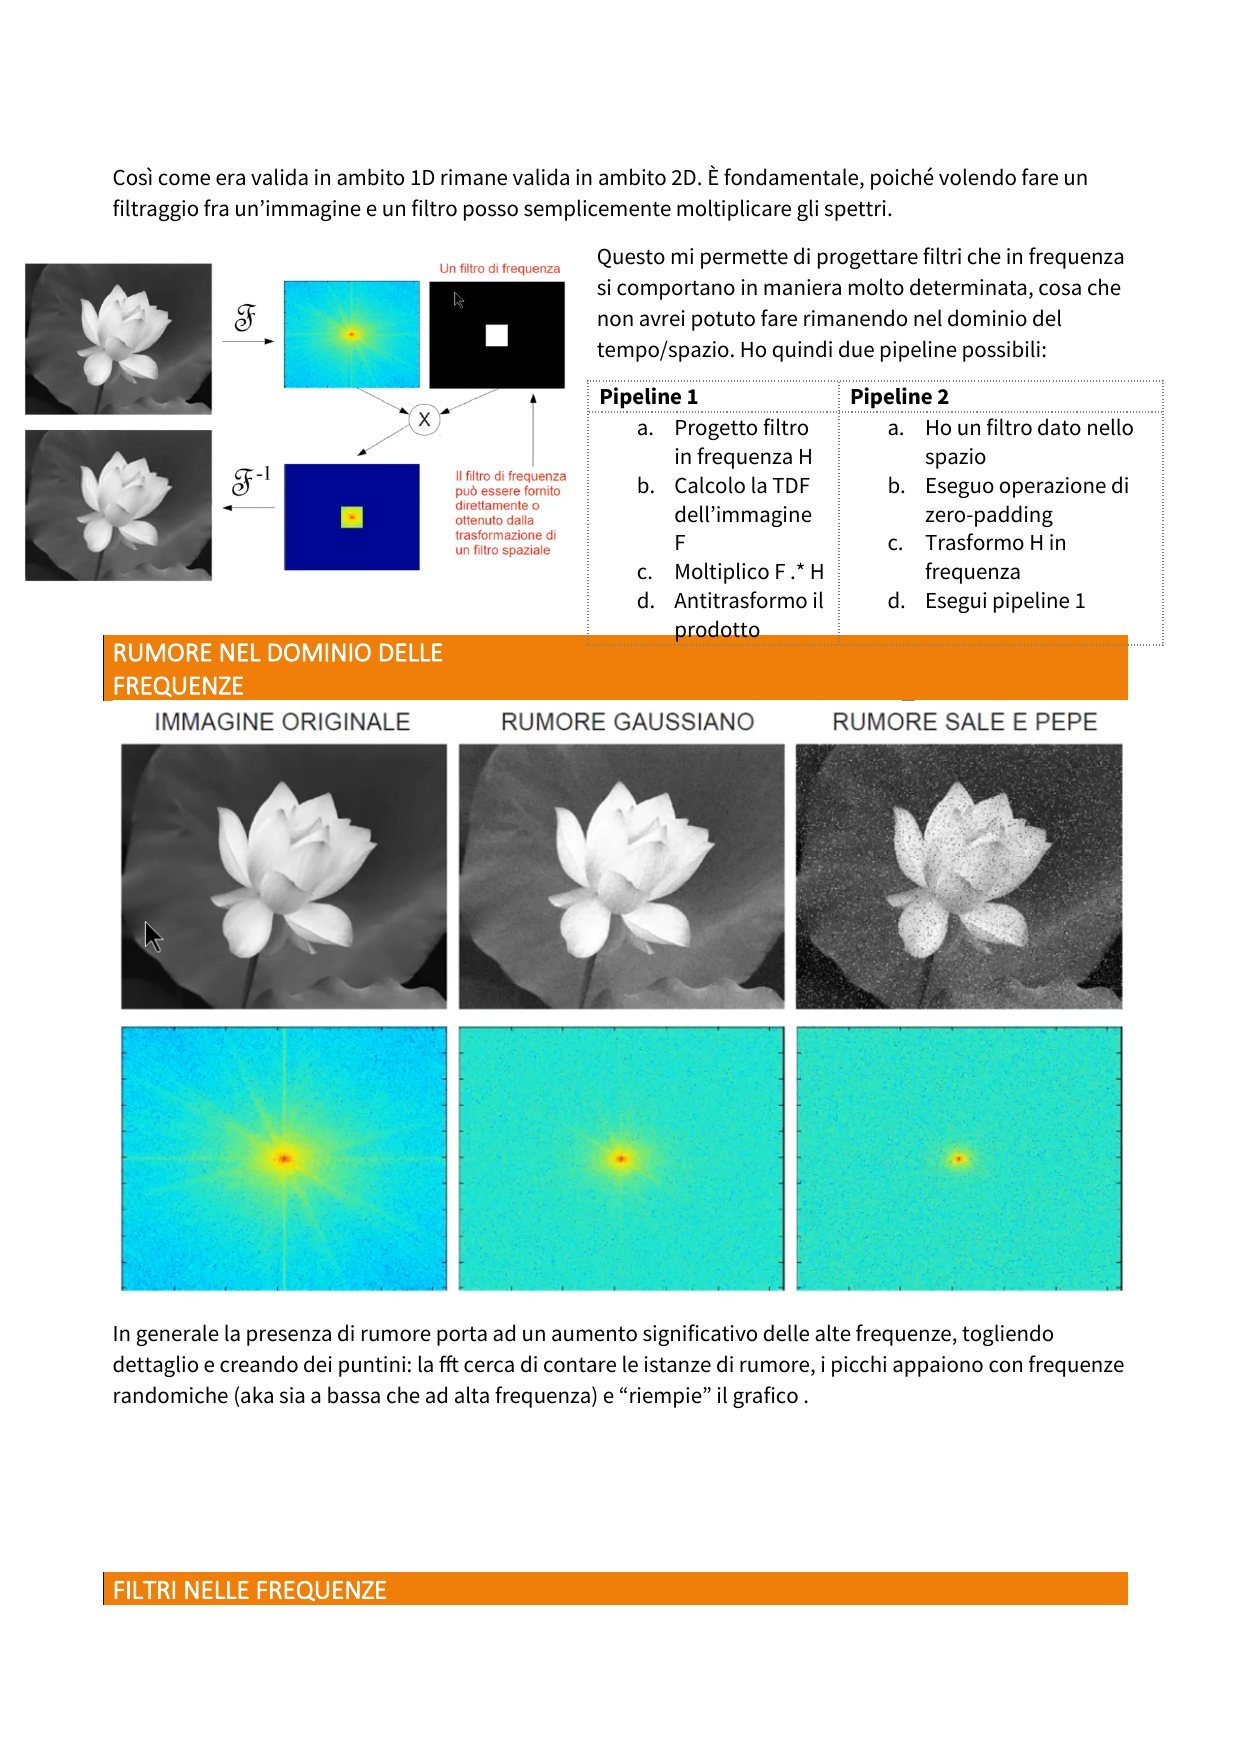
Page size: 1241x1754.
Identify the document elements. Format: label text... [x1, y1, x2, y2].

picture [22, 260, 578, 585]
text In generale la presenza di rumore porta ad un aumento significativo delle alte frequenze, togliendo dettaglio e creando dei puntini: la fft cerca di contare le istanze di rumore, i picchi appaiono con frequenze randomiche (aka sia a bassa che ad alta frequenza) e “riempie” il grafico . [112, 1319, 1128, 1410]
text Così come era valida in ambito 1D rimane valida in ambito 2D. È fondamentale, poiché volendo fare un filtraggio fra un’immagine e un filtro posso semplicemente moltiplicare gli spettri. [112, 162, 1128, 222]
table_cell Progetto filtro in frequenza H Calcolo la TDF dell’immagine F Moltiplico F .* H Antitrasformo il prodotto [588, 411, 838, 644]
subtitle Filtri nelle frequenze [104, 1572, 1128, 1605]
picture [112, 700, 1128, 1300]
table_header Pipeline 2 [839, 380, 1163, 411]
table_header Pipeline 1 [588, 380, 838, 411]
text Questo mi permette di progettare filtri che in frequenza si comportano in maniera molto determinata, cosa che non avrei potuto fare rimanendo nel dominio del tempo/spazio. Ho quindi due pipeline possibili: [112, 241, 1128, 364]
table_cell Ho un filtro dato nello spazio Eseguo operazione di zero-padding Trasformo H in frequenza Esegui pipeline 1 [839, 411, 1163, 644]
subtitle Rumore nel dominio delle frequenze [104, 635, 1128, 701]
